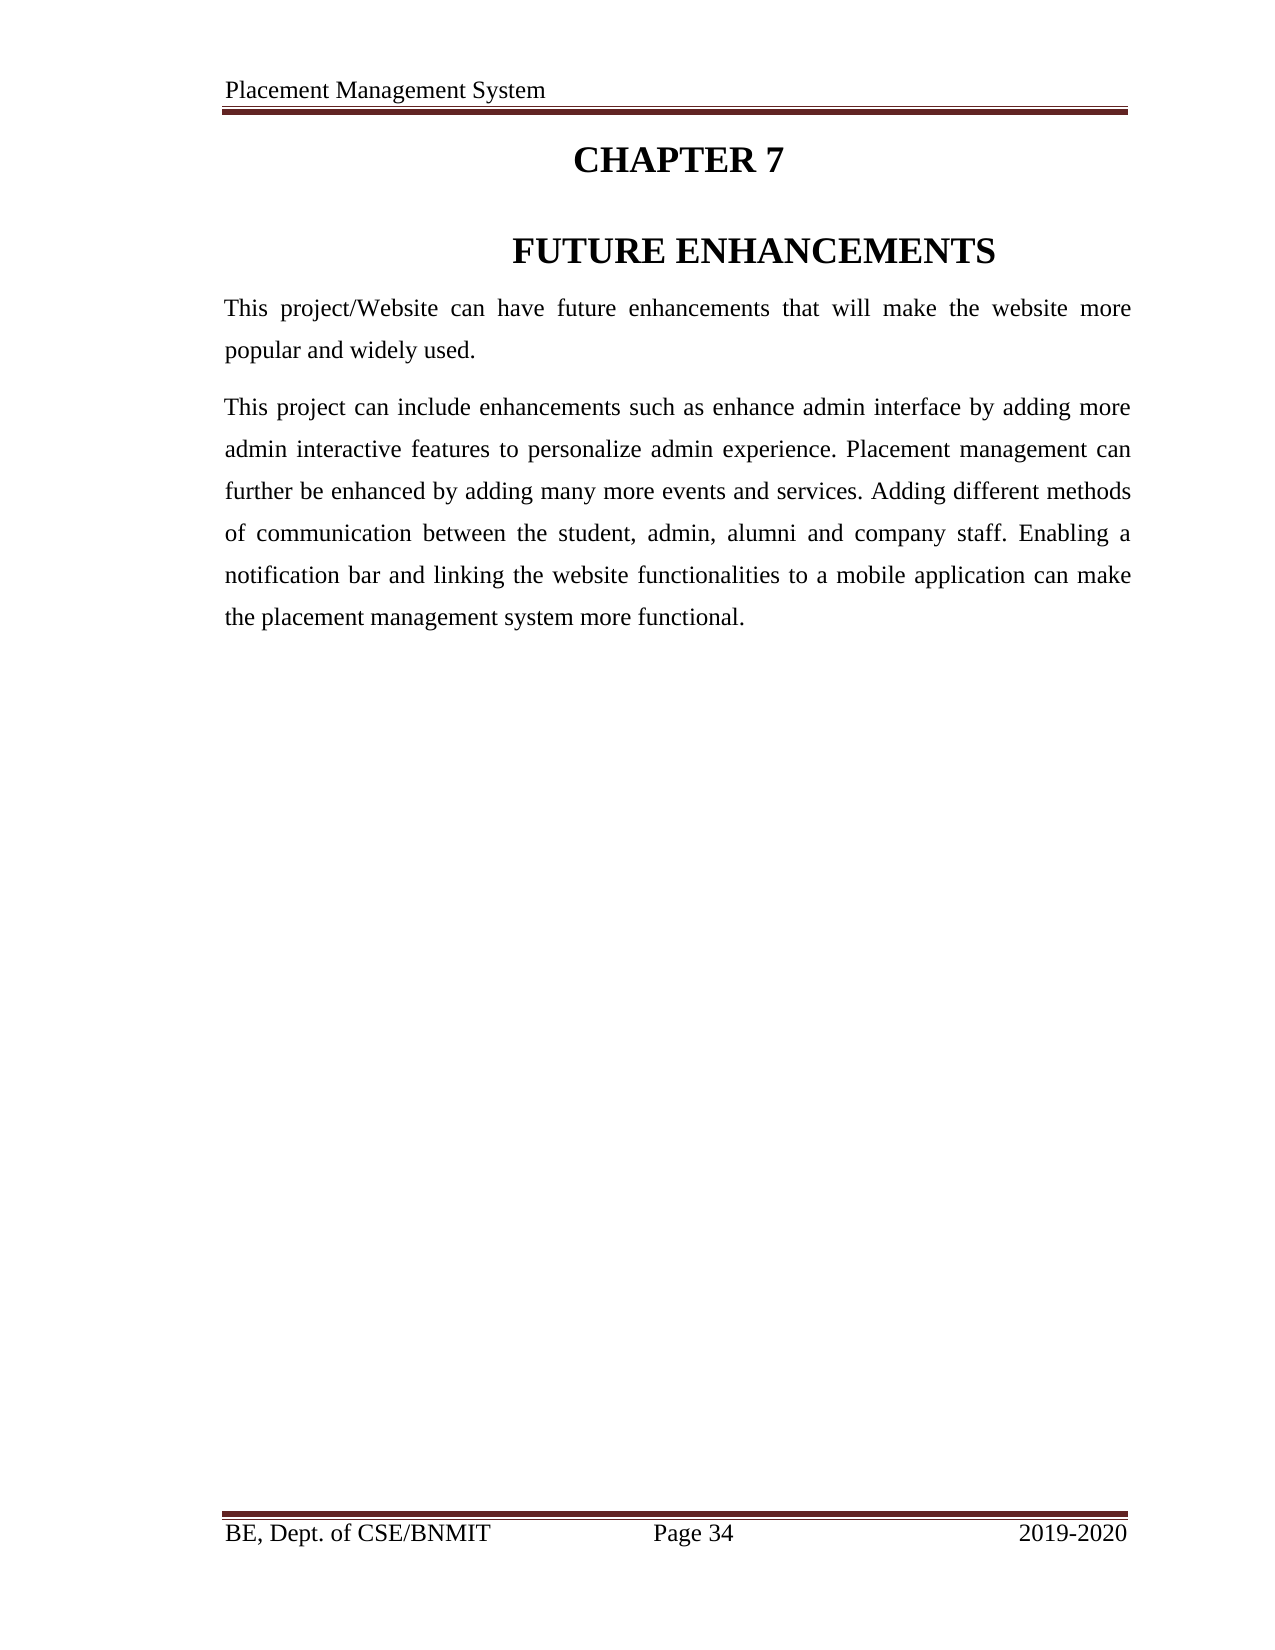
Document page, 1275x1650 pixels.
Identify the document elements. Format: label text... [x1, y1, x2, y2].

subtitle FUTURE ENHANCEMENTS [375, 228, 1133, 271]
text This project/Website can have future enhancements that will make the website more popular and widely used. [223, 293, 1132, 364]
text This project can include enhancements such as enhance admin interface by adding more admin interactive features to personalize admin experience. Placement management can further be enhanced by adding many more events and services. Adding different methods of communication between the student, admin, alumni and company staff. Enabling a notification bar and linking the website functionalities to a mobile application can make the placement management system more functional. [223, 392, 1132, 630]
subtitle CHAPTER 7 [223, 137, 1133, 180]
